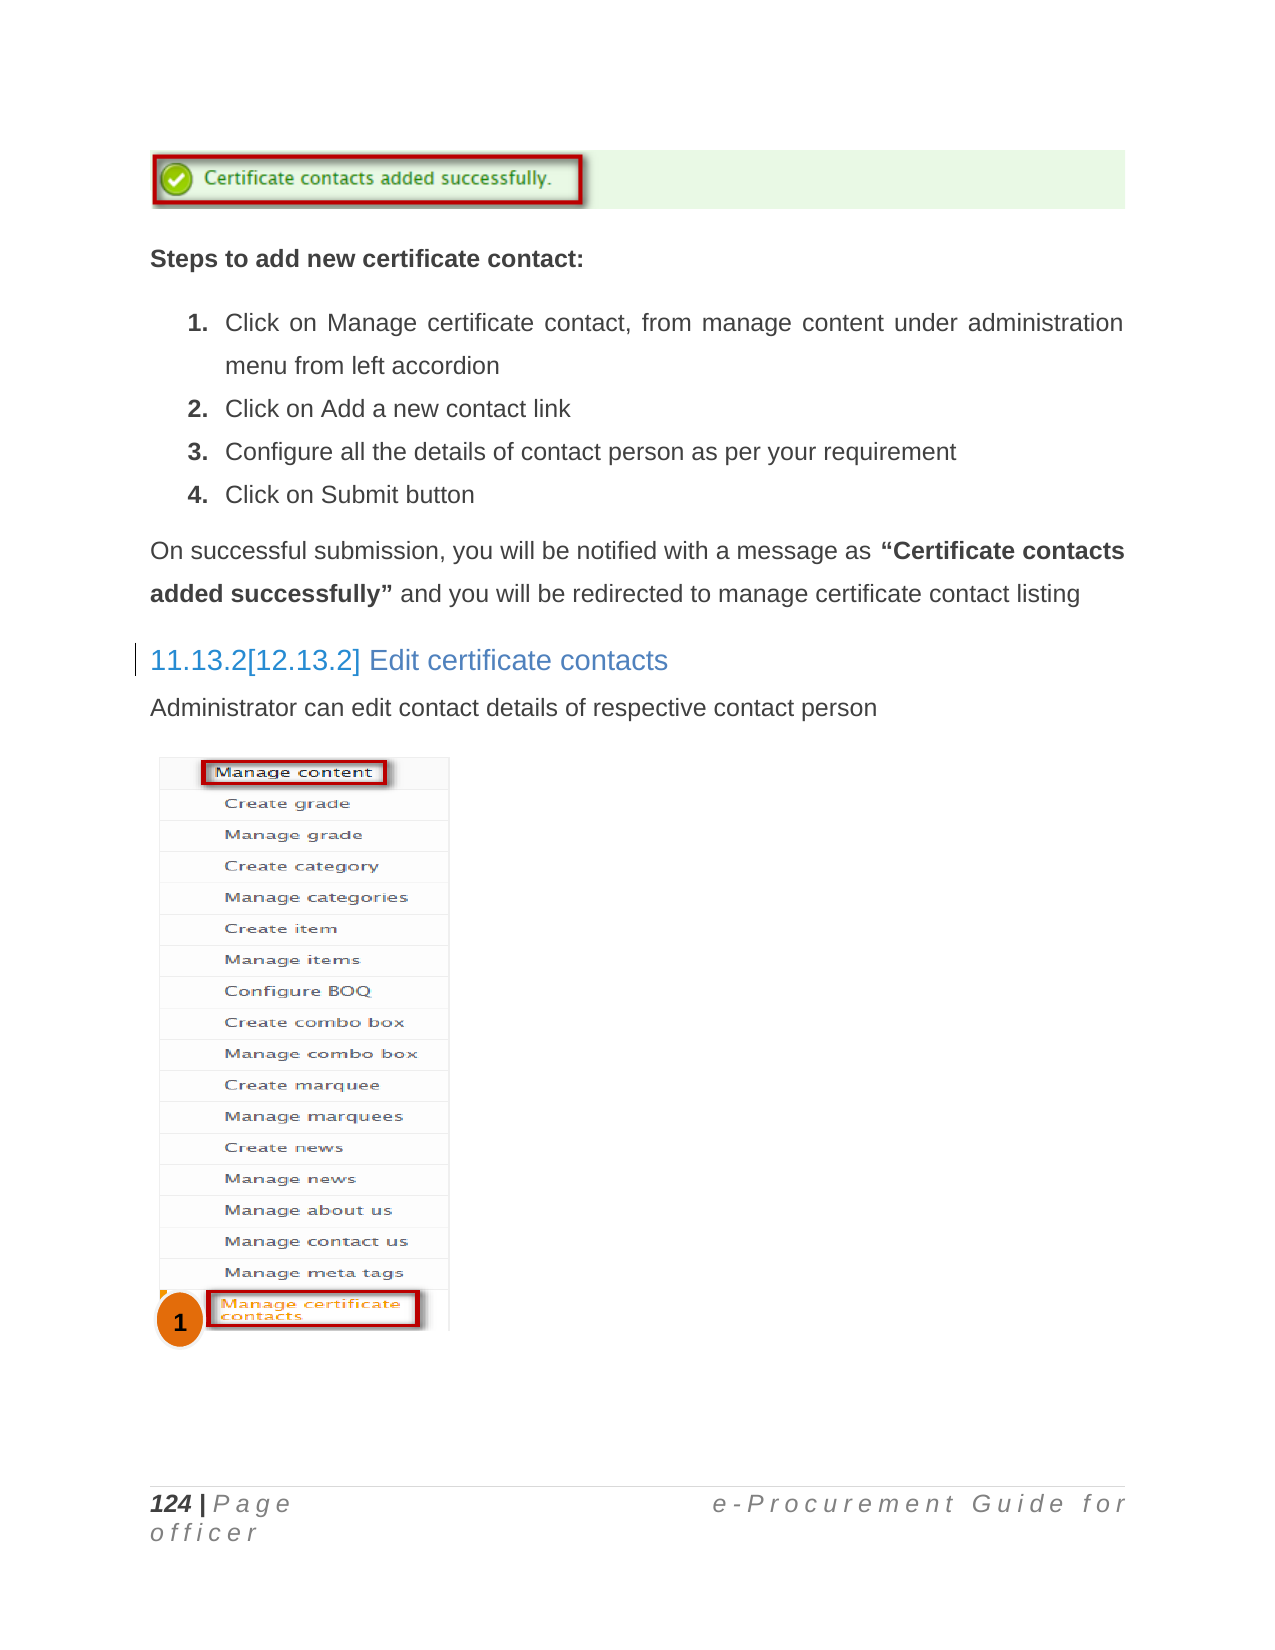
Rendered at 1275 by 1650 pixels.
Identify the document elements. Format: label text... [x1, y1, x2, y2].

picture [150, 757, 455, 1331]
text Administrator can edit contact details of respective contact person [150, 693, 1125, 722]
text On successful submission, you will be notified with a message as “Certificate contacts added successfully” and you will be redirected to manage certificate contact listing [150, 536, 1125, 607]
list Click on Add a new contact link [187, 394, 1125, 422]
list Click on Submit button [187, 480, 1125, 509]
picture [150, 150, 1125, 209]
subtitle Edit certificate contacts [150, 643, 1125, 676]
list Click on Manage certificate contact, from manage content under administration menu from left accordion [187, 307, 1125, 379]
text Steps to add new certificate contact: [150, 243, 1125, 272]
list Configure all the details of contact person as per your requirement [187, 437, 1125, 466]
